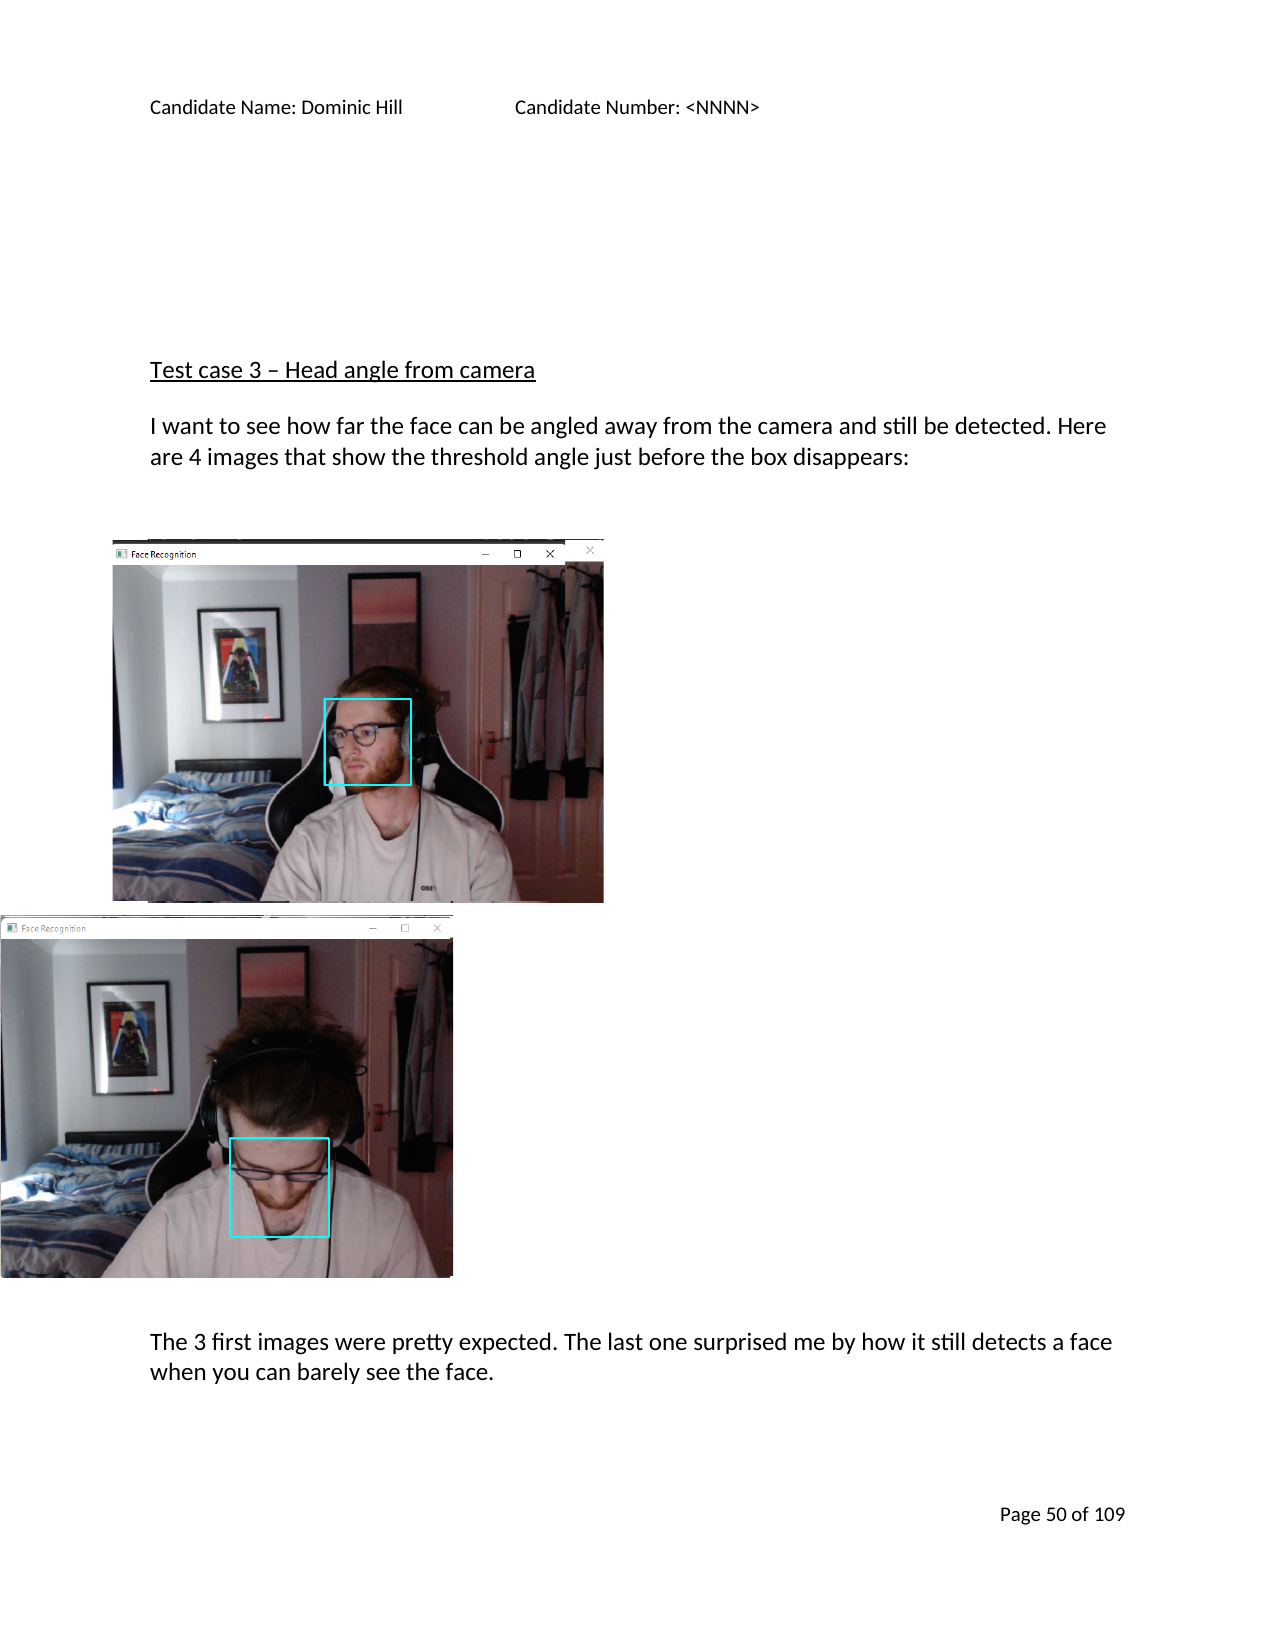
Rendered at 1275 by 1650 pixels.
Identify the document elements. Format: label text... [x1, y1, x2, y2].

picture [111, 539, 603, 903]
text Test case 3 – Head angle from camera [150, 354, 1125, 385]
text I want to see how far the face can be angled away from the camera and still be detected. Here are 4 images that show the threshold angle just before the box disappears: [150, 410, 1125, 471]
picture [0, 915, 453, 1277]
text The 3 first images were pretty expected. The last one surprised me by how it still detects a face when you can barely see the face. [150, 1326, 1125, 1387]
